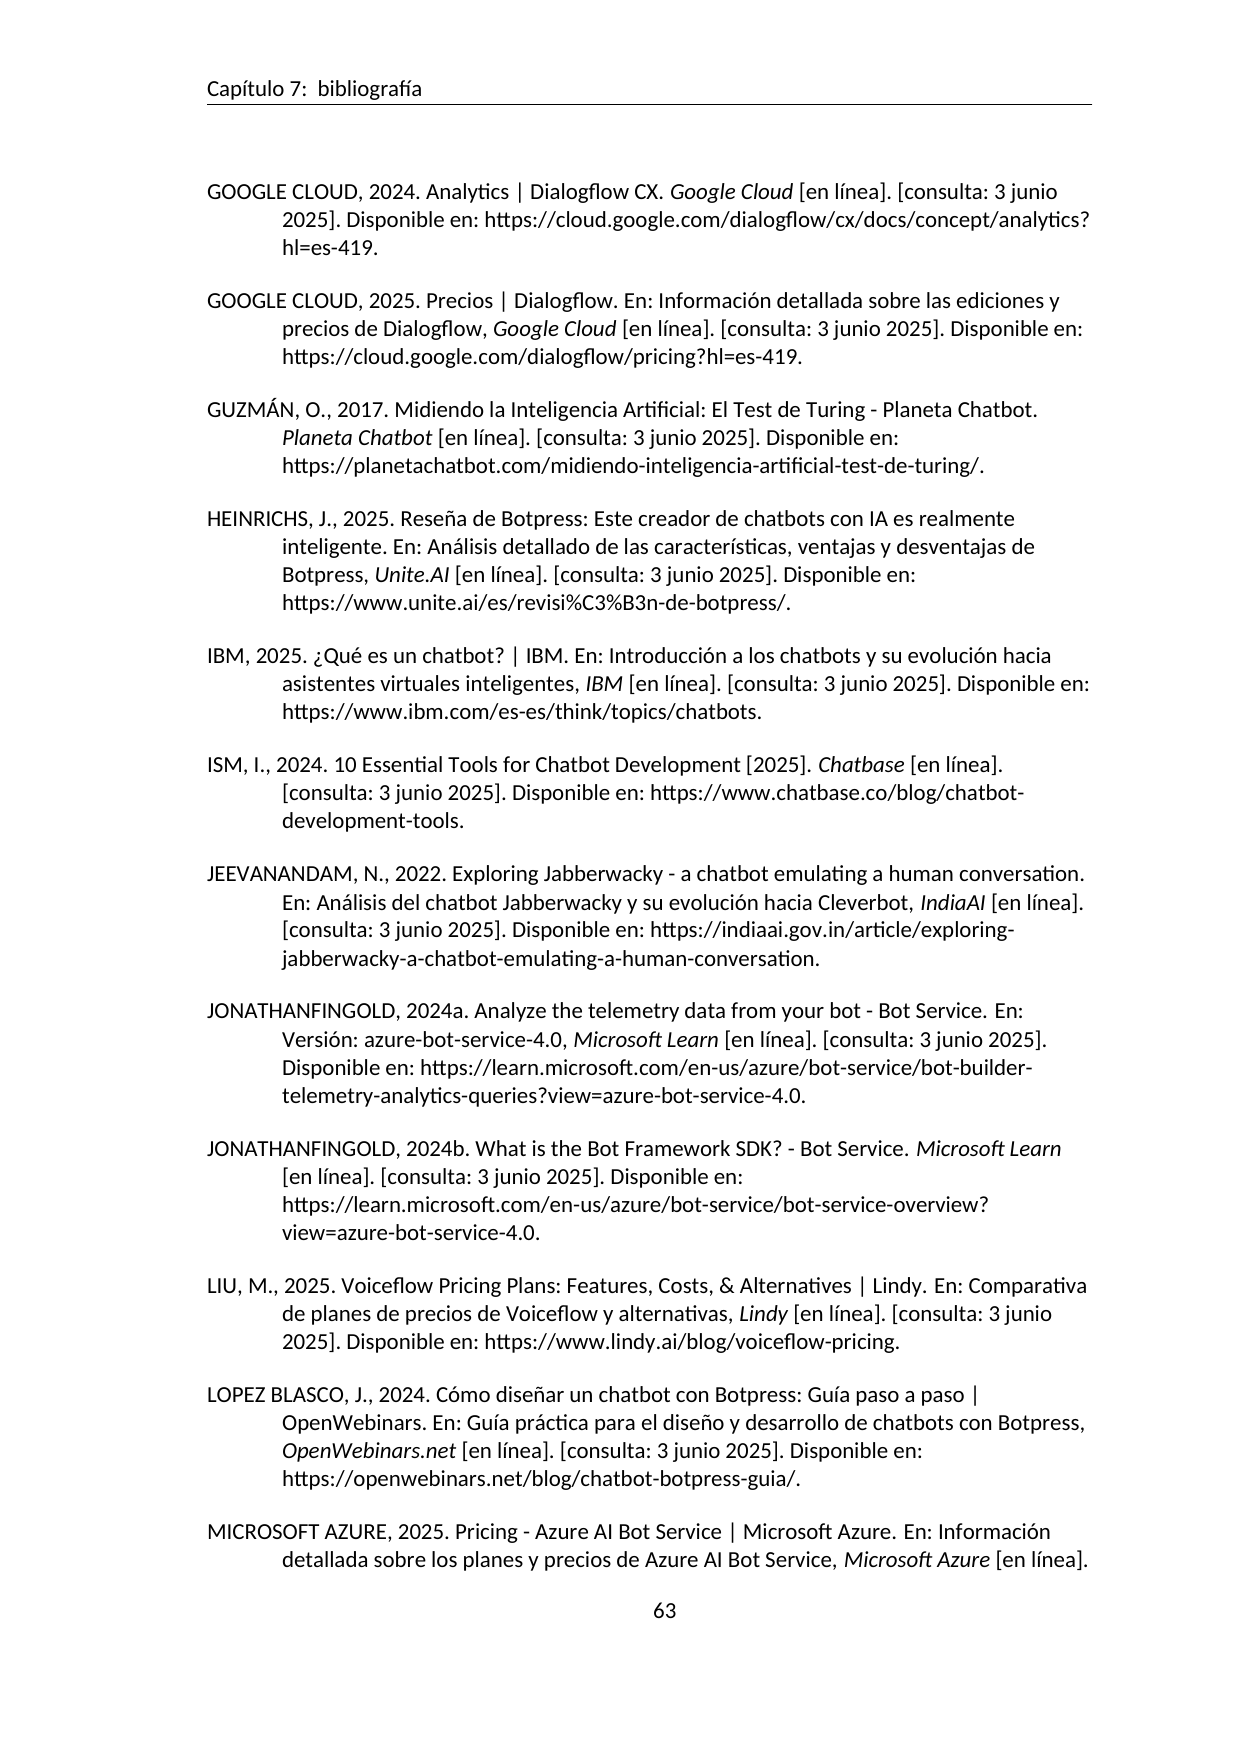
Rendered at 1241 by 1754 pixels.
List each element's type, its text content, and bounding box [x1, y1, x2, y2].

text IBM, 2025. ¿Qué es un chatbot? | IBM. En: Introducción a los chatbots y su evolución hacia asistentes virtuales inteligentes, IBM [en línea]. [consulta: 3 junio 2025]. Disponible en: https://www.ibm.com/es-es/think/topics/chatbots. [207, 641, 1092, 726]
text GOOGLE CLOUD, 2024. Analytics | Dialogflow CX. Google Cloud [en línea]. [consulta: 3 junio 2025]. Disponible en: https://cloud.google.com/dialogflow/cx/docs/concept/analytics?hl=es-419. [207, 177, 1092, 261]
text LOPEZ BLASCO, J., 2024. Cómo diseñar un chatbot con Botpress: Guía paso a paso | OpenWebinars. En: Guía práctica para el diseño y desarrollo de chatbots con Botpress, OpenWebinars.net [en línea]. [consulta: 3 junio 2025]. Disponible en: https://openwebinars.net/blog/chatbot-botpress-guia/. [207, 1380, 1092, 1492]
text GUZMÁN, O., 2017. Midiendo la Inteligencia Artificial: El Test de Turing - Planeta Chatbot. Planeta Chatbot [en línea]. [consulta: 3 junio 2025]. Disponible en: https://planetachatbot.com/midiendo-inteligencia-artificial-test-de-turing/. [207, 395, 1092, 479]
text HEINRICHS, J., 2025. Reseña de Botpress: Este creador de chatbots con IA es realmente inteligente. En: Análisis detallado de las características, ventajas y desventajas de Botpress, Unite.AI [en línea]. [consulta: 3 junio 2025]. Disponible en: https://www.unite.ai/es/revisi%C3%B3n-de-botpress/. [207, 504, 1092, 616]
text JONATHANFINGOLD, 2024b. What is the Bot Framework SDK? - Bot Service. Microsoft Learn [en línea]. [consulta: 3 junio 2025]. Disponible en: https://learn.microsoft.com/en-us/azure/bot-service/bot-service-overview?view=azure-bot-service-4.0. [207, 1134, 1092, 1246]
text GOOGLE CLOUD, 2025. Precios | Dialogflow. En: Información detallada sobre las ediciones y precios de Dialogflow, Google Cloud [en línea]. [consulta: 3 junio 2025]. Disponible en: https://cloud.google.com/dialogflow/pricing?hl=es-419. [207, 286, 1092, 370]
text JONATHANFINGOLD, 2024a. Analyze the telemetry data from your bot - Bot Service. En: Versión: azure-bot-service-4.0, Microsoft Learn [en línea]. [consulta: 3 junio 2025]. Disponible en: https://learn.microsoft.com/en-us/azure/bot-service/bot-builder-telemetry-analytics-queries?view=azure-bot-service-4.0. [207, 997, 1092, 1109]
text JEEVANANDAM, N., 2022. Exploring Jabberwacky - a chatbot emulating a human conversation. En: Análisis del chatbot Jabberwacky y su evolución hacia Cleverbot, IndiaAI [en línea]. [consulta: 3 junio 2025]. Disponible en: https://indiaai.gov.in/article/exploring-jabberwacky-a-chatbot-emulating-a-human-conversation. [207, 859, 1092, 972]
text ISM, I., 2024. 10 Essential Tools for Chatbot Development [2025]. Chatbase [en línea]. [consulta: 3 junio 2025]. Disponible en: https://www.chatbase.co/blog/chatbot-development-tools. [207, 751, 1092, 834]
text LIU, M., 2025. Voiceflow Pricing Plans: Features, Costs, & Alternatives | Lindy. En: Comparativa de planes de precios de Voiceflow y alternativas, Lindy [en línea]. [consulta: 3 junio 2025]. Disponible en: https://www.lindy.ai/blog/voiceflow-pricing. [207, 1271, 1092, 1355]
